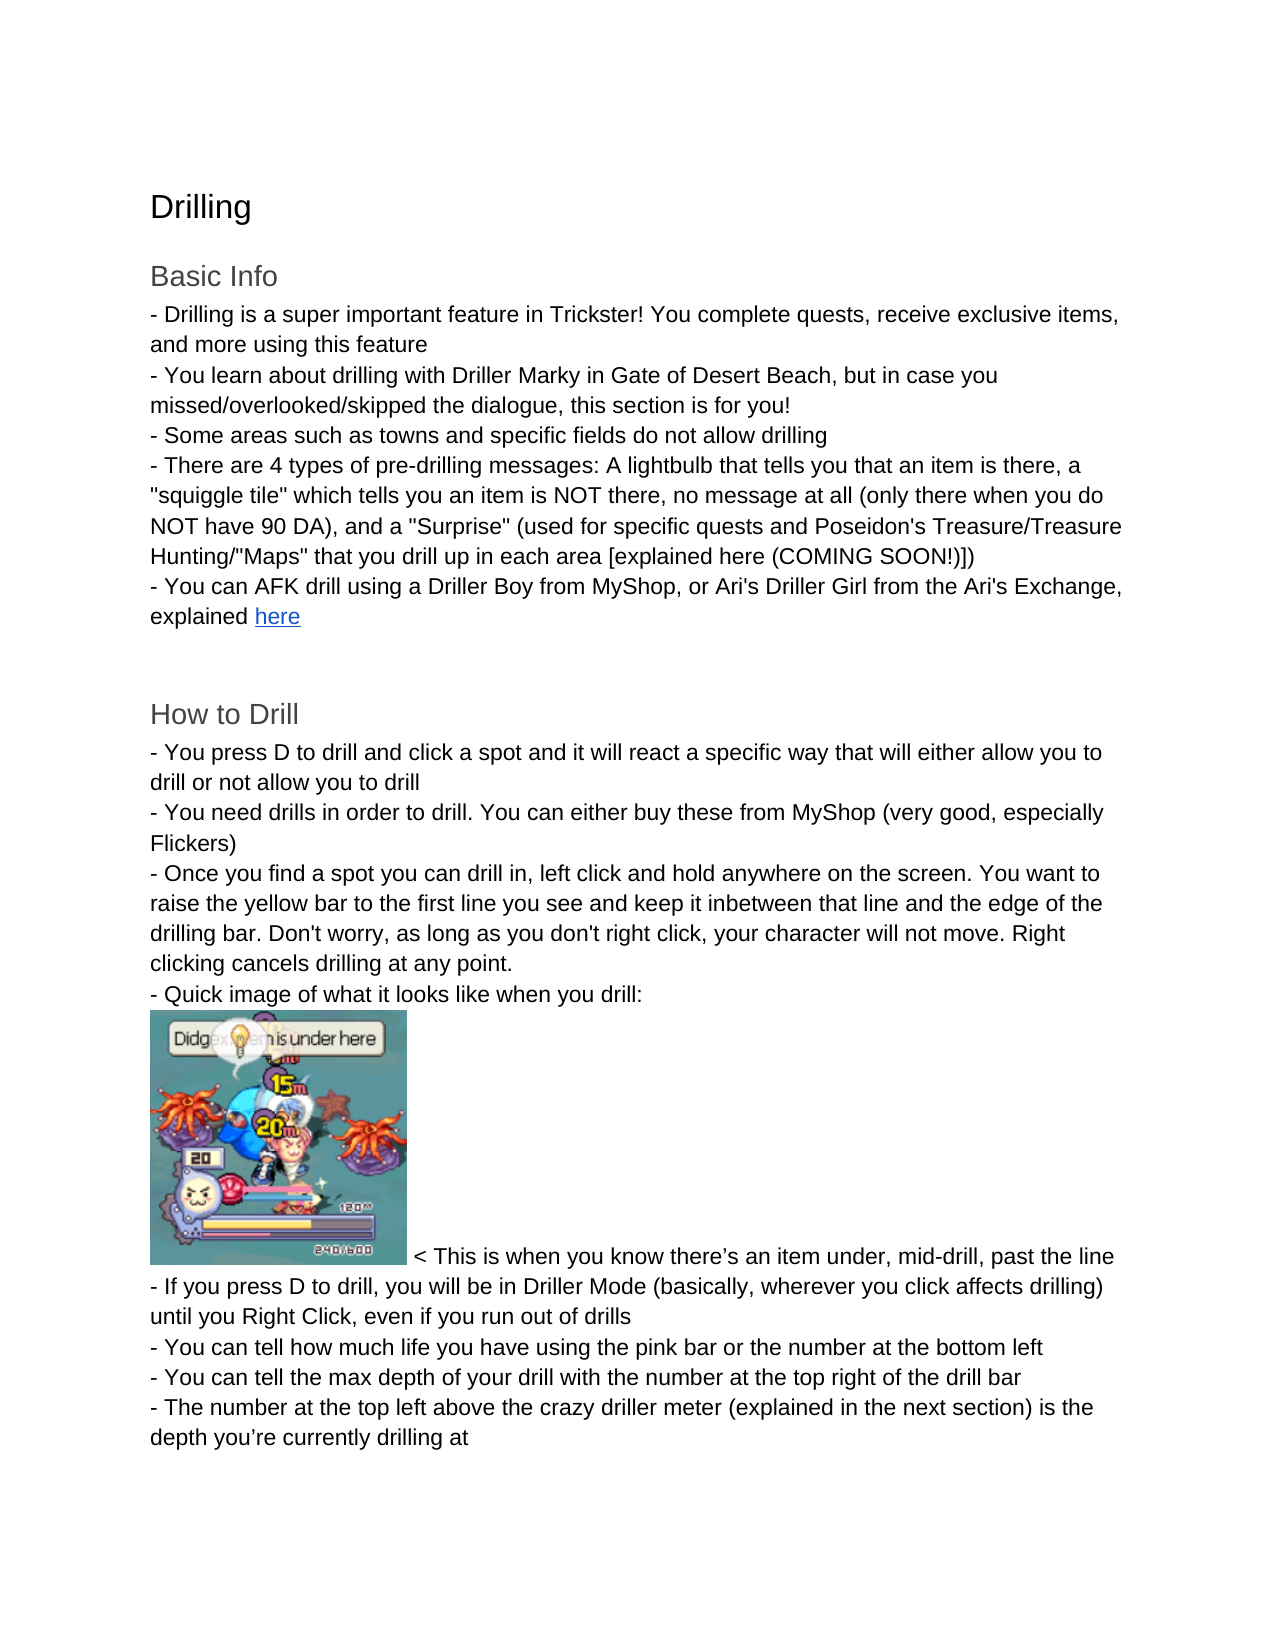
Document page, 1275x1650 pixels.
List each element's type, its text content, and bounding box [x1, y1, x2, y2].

text - You need drills in order to drill. You can either buy these from MyShop (very good, especially Flickers) [150, 799, 1125, 856]
text - Drilling is a super important feature in Trickster! You complete quests, receive exclusive items, and more using this feature [150, 301, 1125, 358]
text - Some areas such as towns and specific fields do not allow drilling [150, 422, 1125, 448]
text - Quick image of what it looks like when you drill: [150, 981, 1125, 1007]
text - If you press D to drill, you will be in Driller Mode (basically, wherever you click affects drilling) until you Right Click, even if you run out of drills [150, 1273, 1125, 1329]
text - You can tell the max depth of your drill with the number at the top right of the drill bar [150, 1364, 1125, 1390]
text - The number at the top left above the crazy driller meter (explained in the next section) is the depth you’re currently drilling at [150, 1394, 1125, 1450]
text - You press D to drill and click a spot and it will react a specific way that will either allow you to drill or not allow you to drill [150, 739, 1125, 795]
subtitle Basic Info [150, 259, 1125, 293]
text - Once you find a spot you can drill in, left click and hold anywhere on the screen. You want to raise the yellow bar to the first line you see and keep it inbetween that line and the edge of the drilling bar. Don't worry, as long as you don't right click, your character will not move. Right clicking cancels drilling at any point. [150, 860, 1125, 977]
text - You learn about drilling with Driller Marky in Gate of Desert Beach, but in case you missed/overlooked/skipped the dialogue, this section is for you! [150, 362, 1125, 418]
text - You can tell how much life you have using the pink bar or the number at the bottom left [150, 1333, 1125, 1360]
subtitle Drilling [150, 187, 600, 226]
picture [150, 1010, 407, 1265]
text - You can AFK drill using a Driller Boy from MyShop, or Ari's Driller Girl from the Ari's Exchange, explained here [150, 573, 1125, 629]
subtitle How to Drill [150, 697, 1125, 731]
text - There are 4 types of pre-drilling messages: A lightbulb that tells you that an item is there, a "squiggle tile" which tells you an item is NOT there, no message at all (only there when you do NOT have 90 DA), and a "Surprise" (used for specific quests and Poseidon's Treasure/Treasure Hunting/"Maps" that you drill up in each area [explained here (COMING SOON!)]) [150, 452, 1125, 569]
